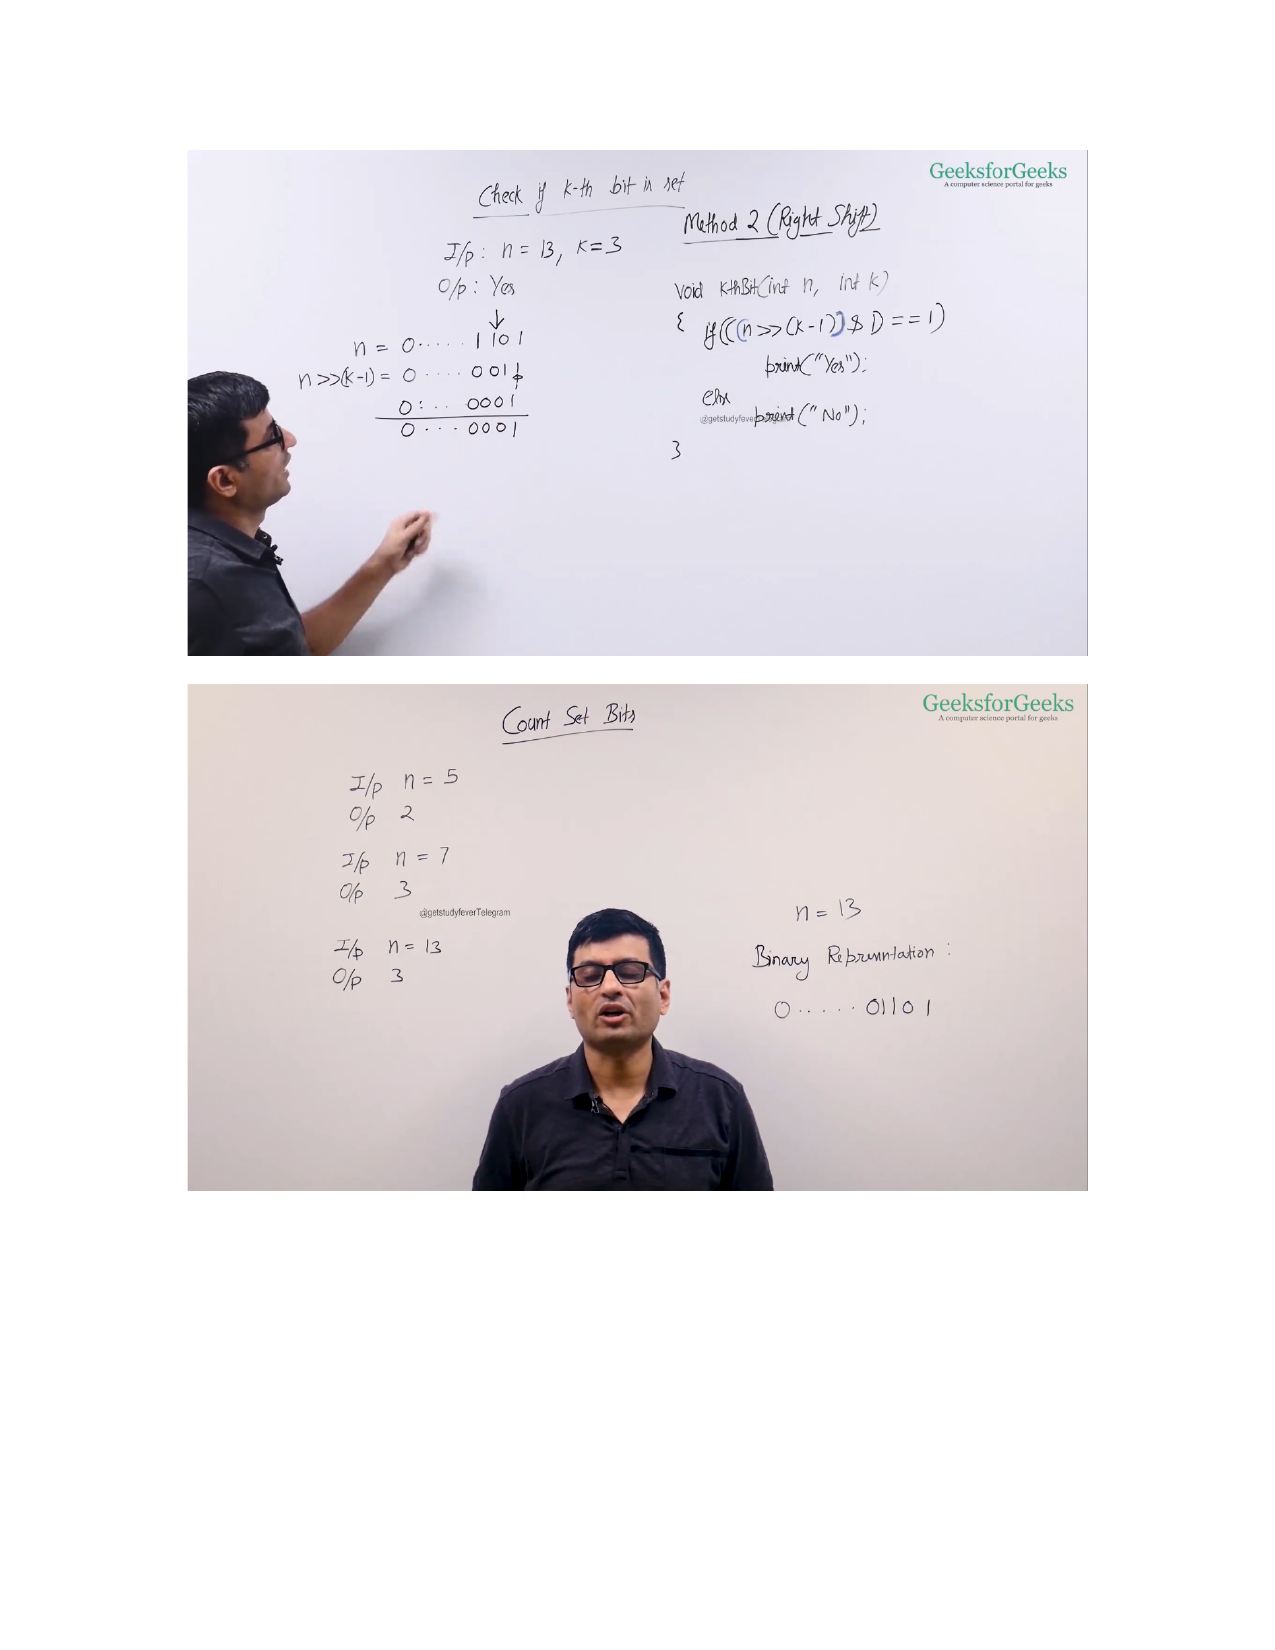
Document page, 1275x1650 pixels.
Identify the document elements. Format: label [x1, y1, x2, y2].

picture [187, 684, 1088, 1191]
picture [187, 150, 1088, 656]
